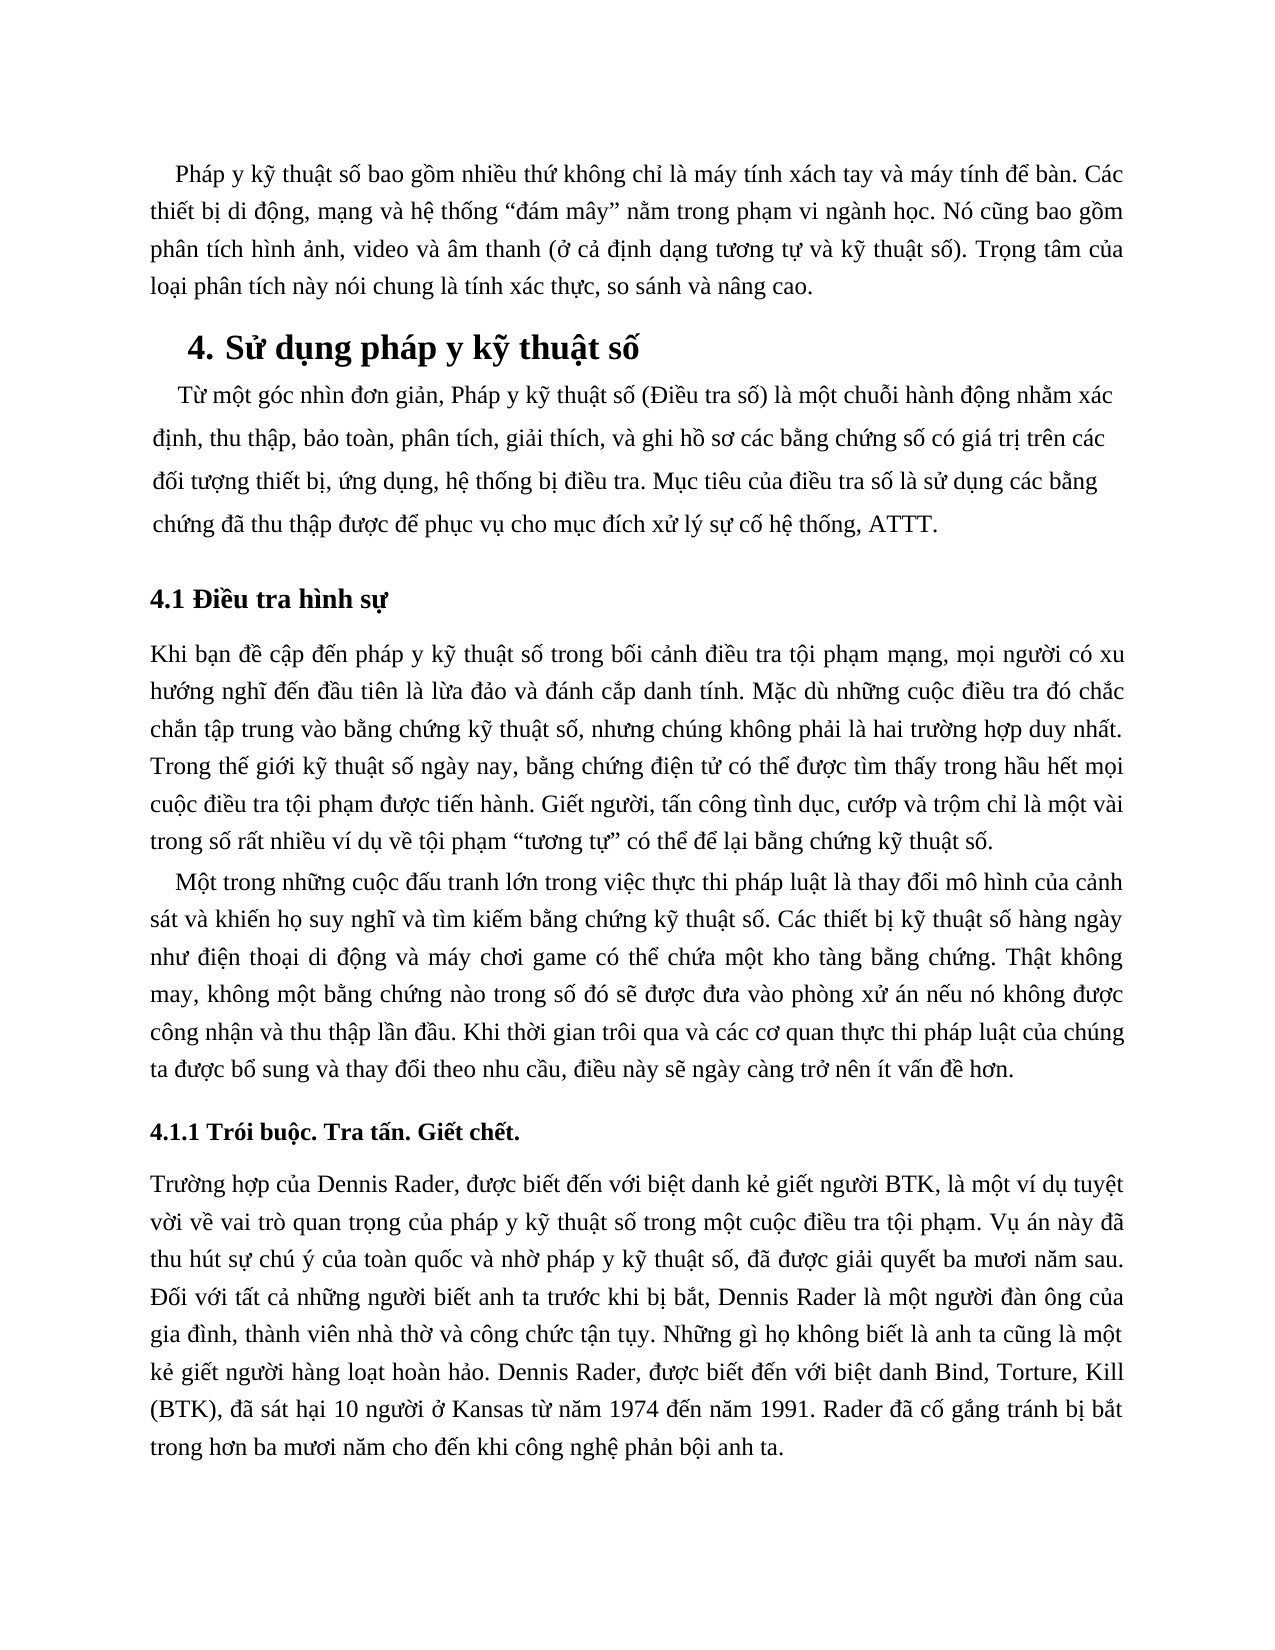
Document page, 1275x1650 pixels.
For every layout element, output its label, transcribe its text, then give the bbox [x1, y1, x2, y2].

text Pháp y kỹ thuật số bao gồm nhiều thứ không chỉ là máy tính xách tay và máy tính để bàn. Các thiết bị di động, mạng và hệ thống “đám mây” nằm trong phạm vi ngành học. Nó cũng bao gồm phân tích hình ảnh, video và âm thanh (ở cả định dạng tương tự và kỹ thuật số). Trọng tâm của loại phân tích này nói chung là tính xác thực, so sánh và nâng cao. [150, 150, 1125, 300]
text Khi bạn đề cập đến pháp y kỹ thuật số trong bối cảnh điều tra tội phạm mạng, mọi người có xu hướng nghĩ đến đầu tiên là lừa đảo và đánh cắp danh tính. Mặc dù những cuộc điều tra đó chắc chắn tập trung vào bằng chứng kỹ thuật số, nhưng chúng không phải là hai trường hợp duy nhất. Trong thế giới kỹ thuật số ngày nay, bằng chứng điện tử có thể được tìm thấy trong hầu hết mọi cuộc điều tra tội phạm được tiến hành. Giết người, tấn công tình dục, cướp và trộm chỉ là một vài trong số rất nhiều ví dụ về tội phạm “tương tự” có thể để lại bằng chứng kỹ thuật số. [150, 630, 1125, 855]
subtitle Sử dụng pháp y kỹ thuật số [187, 325, 1125, 367]
subtitle 4.1.1 Trói buộc. Tra tấn. Giết chết. [150, 1108, 1125, 1145]
text Trường hợp của Dennis Rader, được biết đến với biệt danh kẻ giết người BTK, là một ví dụ tuyệt vời về vai trò quan trọng của pháp y kỹ thuật số trong một cuộc điều tra tội phạm. Vụ án này đã thu hút sự chú ý của toàn quốc và nhờ pháp y kỹ thuật số, đã được giải quyết ba mươi năm sau. Đối với tất cả những người biết anh ta trước khi bị bắt, Dennis Rader là một người đàn ông của gia đình, thành viên nhà thờ và công chức tận tụy. Những gì họ không biết là anh ta cũng là một kẻ giết người hàng loạt hoàn hảo. Dennis Rader, được biết đến với biệt danh Bind, Torture, Kill (BTK), đã sát hại 10 người ở Kansas từ năm 1974 đến năm 1991. Rader đã cố gắng tránh bị bắt trong hơn ba mươi năm cho đến khi công nghệ phản bội anh ta. [150, 1160, 1125, 1460]
text Một trong những cuộc đấu tranh lớn trong việc thực thi pháp luật là thay đổi mô hình của cảnh sát và khiến họ suy nghĩ và tìm kiếm bằng chứng kỹ thuật số. Các thiết bị kỹ thuật số hàng ngày như điện thoại di động và máy chơi game có thể chứa một kho tàng bằng chứng. Thật không may, không một bằng chứng nào trong số đó sẽ được đưa vào phòng xử án nếu nó không được công nhận và thu thập lần đầu. Khi thời gian trôi qua và các cơ quan thực thi pháp luật của chúng ta được bổ sung và thay đổi theo nhu cầu, điều này sẽ ngày càng trở nên ít vấn đề hơn. [150, 858, 1125, 1083]
subtitle 4.1 Điều tra hình sự [150, 577, 1125, 615]
list Từ một góc nhìn đơn giản, Pháp y kỹ thuật số (Điều tra số) là một chuỗi hành động nhằm xác định, thu thập, bảo toàn, phân tích, giải thích, và ghi hồ sơ các bằng chứng số có giá trị trên các đối tượng thiết bị, ứng dụng, hệ thống bị điều tra. Mục tiêu của điều tra số là sử dụng các bằng chứng đã thu thập được để phục vụ cho mục đích xử lý sự cố hệ thống, ATTT. [152, 380, 1125, 538]
